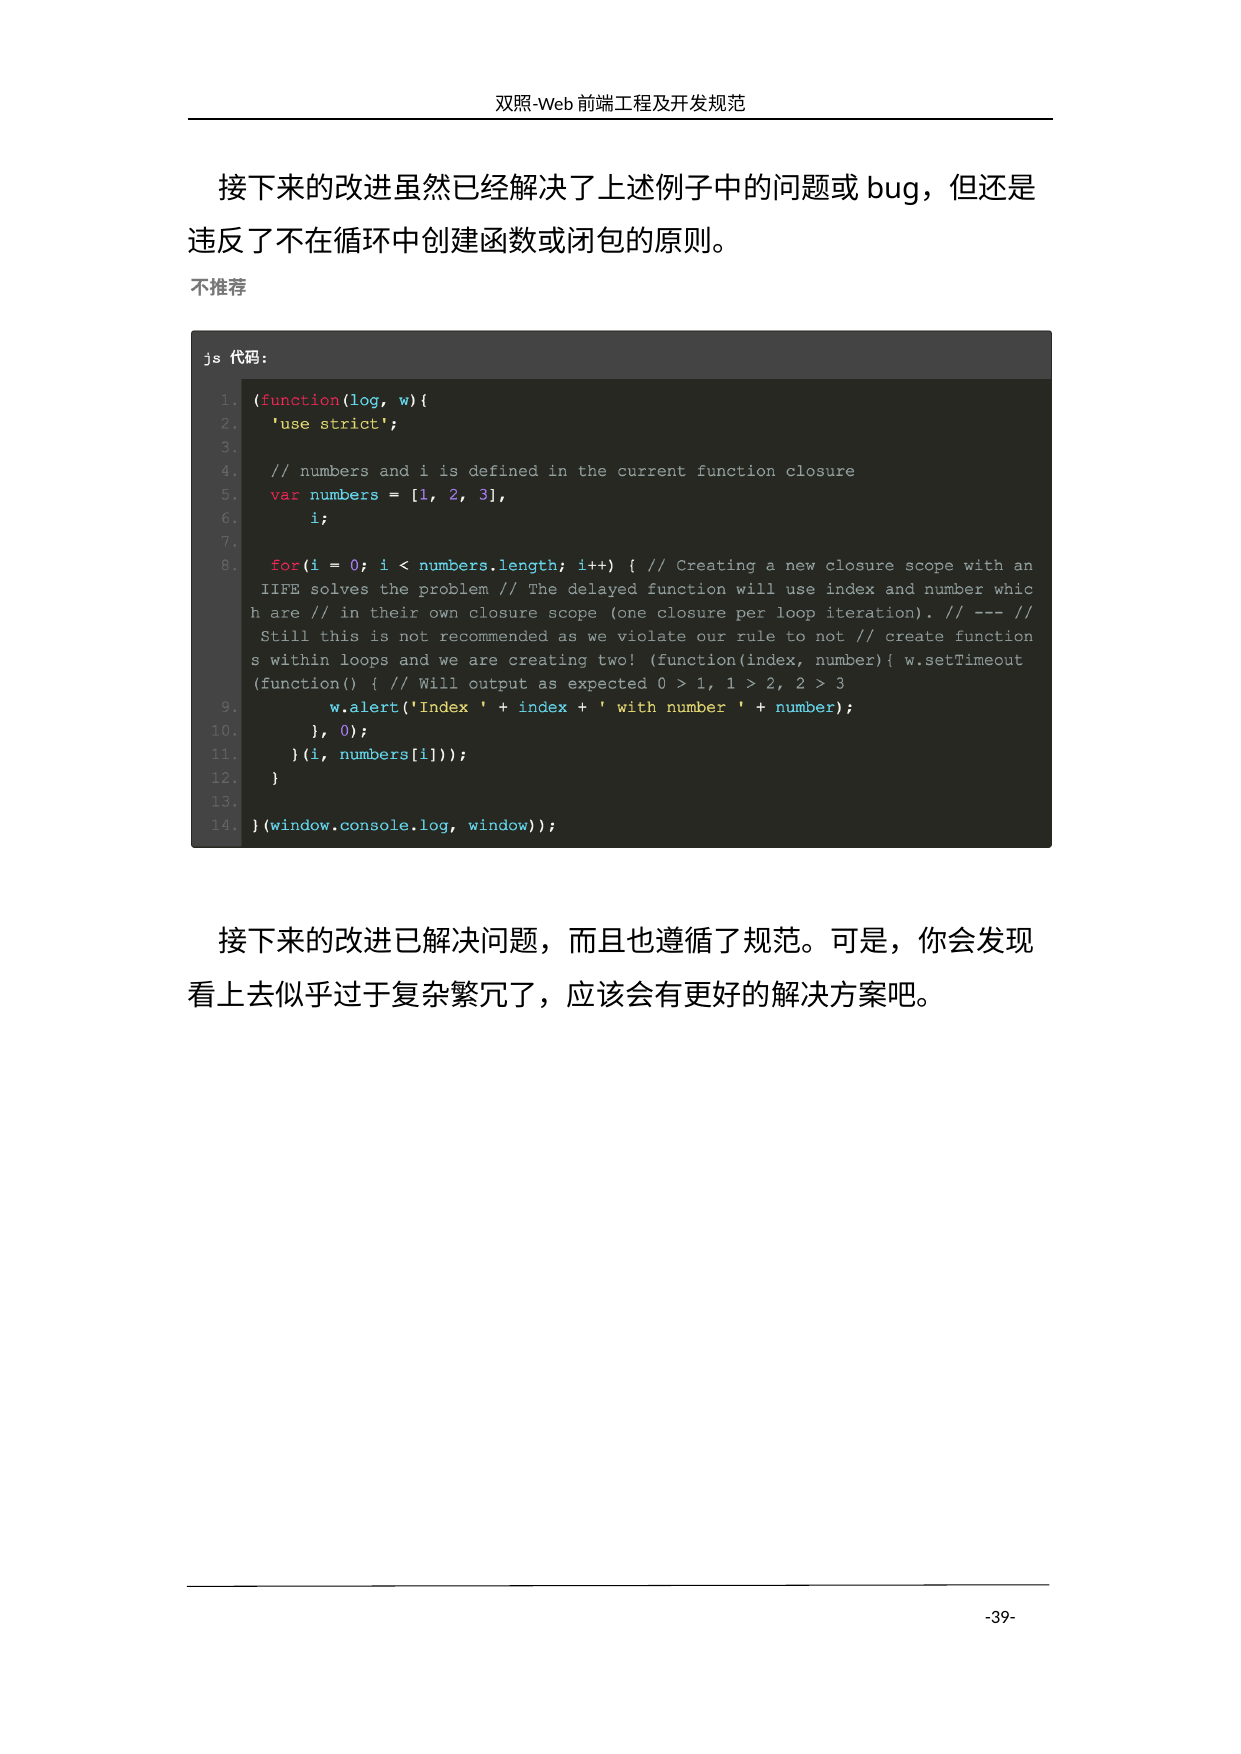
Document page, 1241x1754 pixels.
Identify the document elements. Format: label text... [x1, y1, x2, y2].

text 接下来的改进虽然已经解决了上述例子中的问题或 bug，但还是违反了不在循环中创建函数或闭包的原则。 [187, 165, 1053, 260]
picture [187, 270, 1053, 851]
text 接下来的改进已解决问题，而且也遵循了规范。可是，你会发现看上去似乎过于复杂繁冗了，应该会有更好的解决方案吧。 [187, 918, 1053, 1013]
